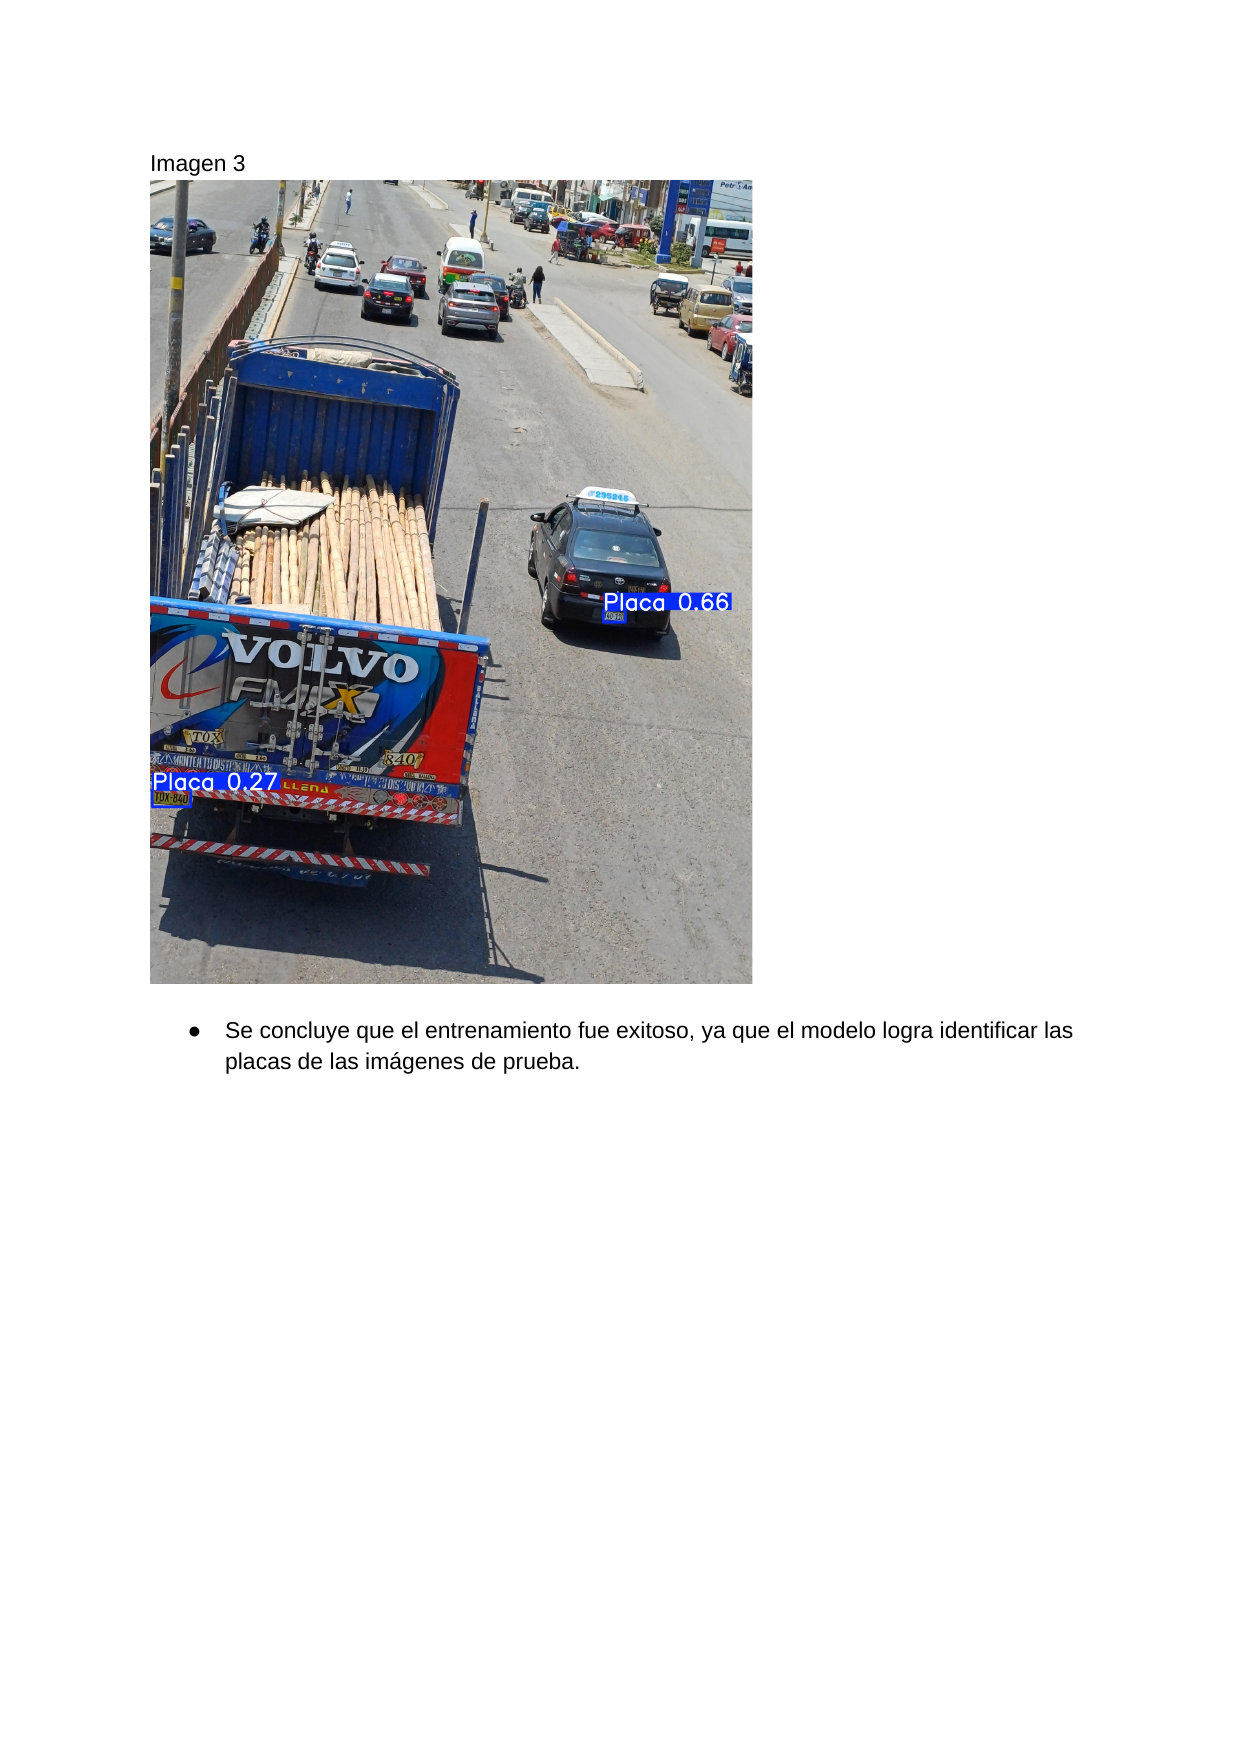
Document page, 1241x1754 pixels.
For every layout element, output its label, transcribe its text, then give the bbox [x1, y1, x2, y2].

picture [150, 180, 753, 984]
text Imagen 3 [150, 150, 1090, 176]
list Se concluye que el entrenamiento fue exitoso, ya que el modelo logra identificar las placas de las imágenes de prueba. [187, 1017, 1090, 1074]
